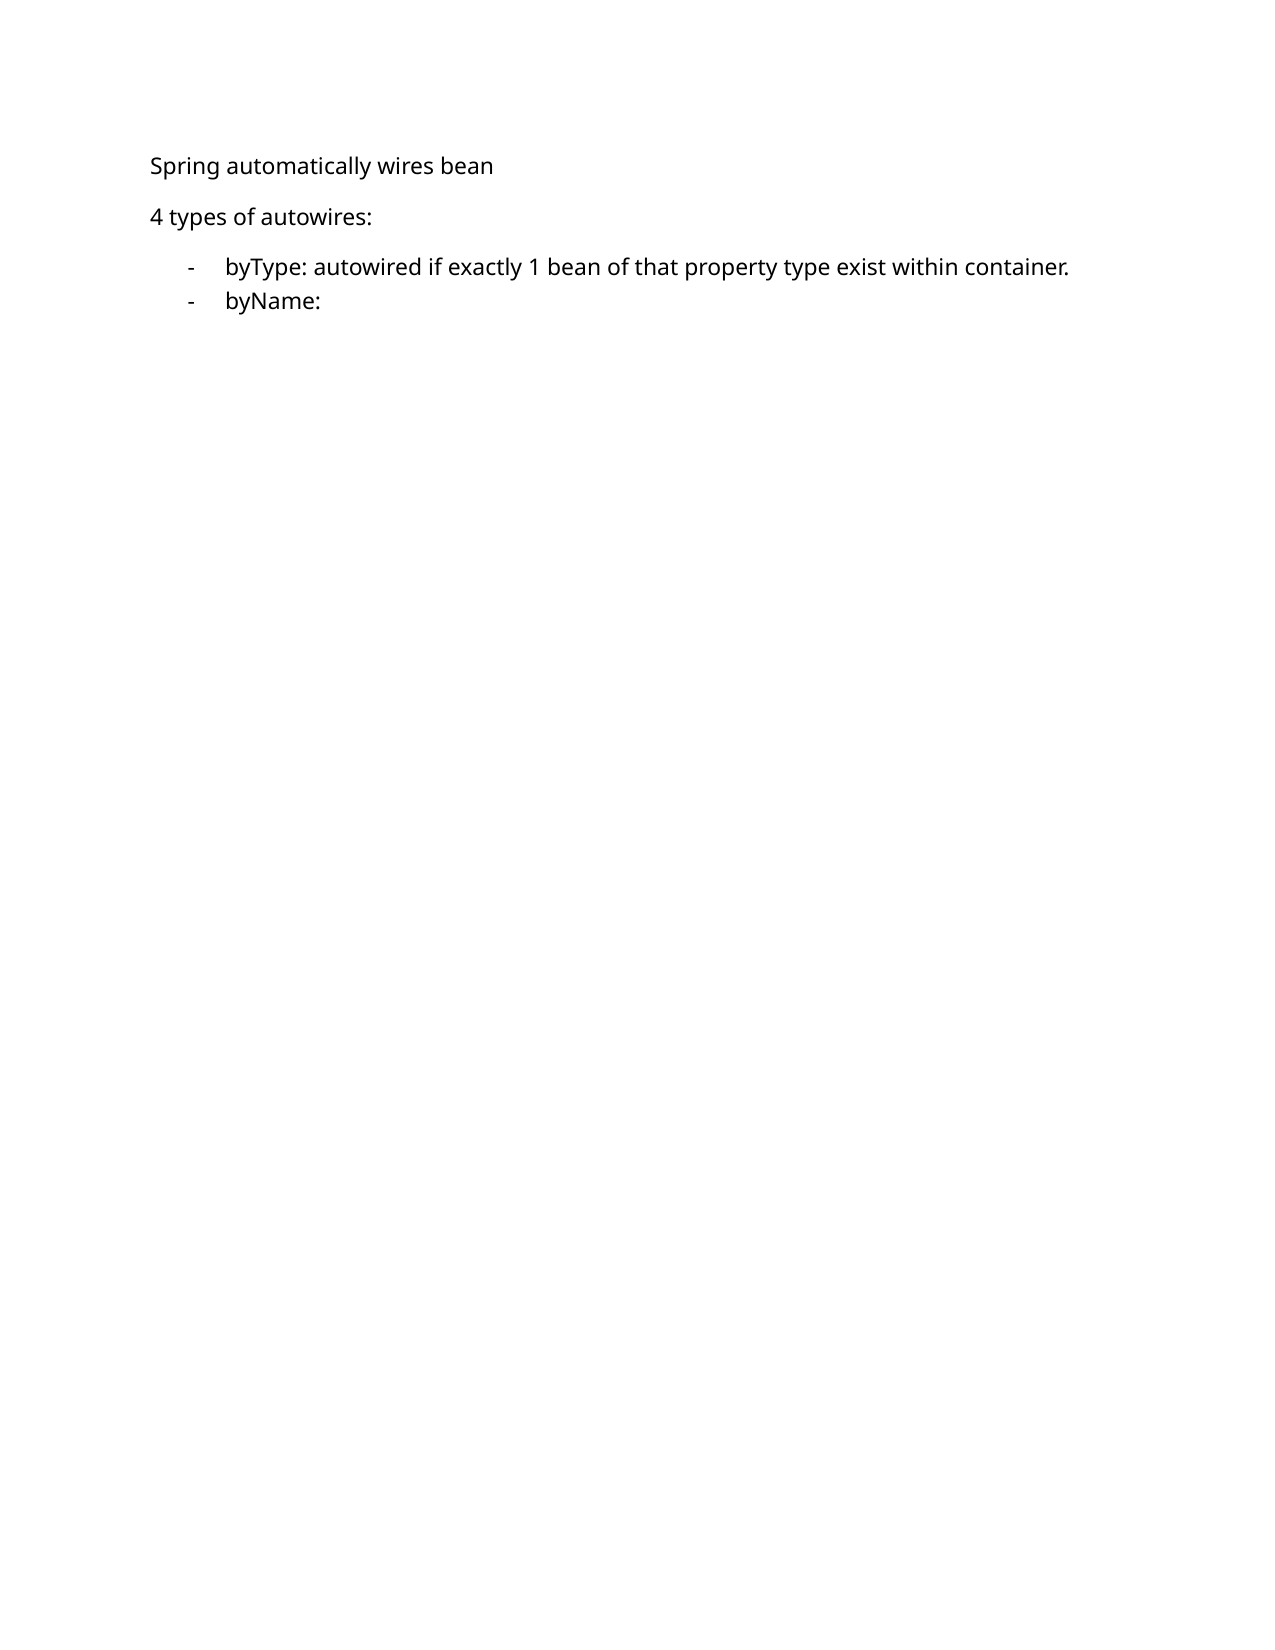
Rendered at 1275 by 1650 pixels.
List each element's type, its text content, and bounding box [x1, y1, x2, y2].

list byType: autowired if exactly 1 bean of that property type exist within container. [187, 251, 1125, 282]
text 4 types of autowires: [150, 200, 1125, 232]
list byName: [187, 284, 1125, 316]
text Spring automatically wires bean [150, 150, 1125, 181]
